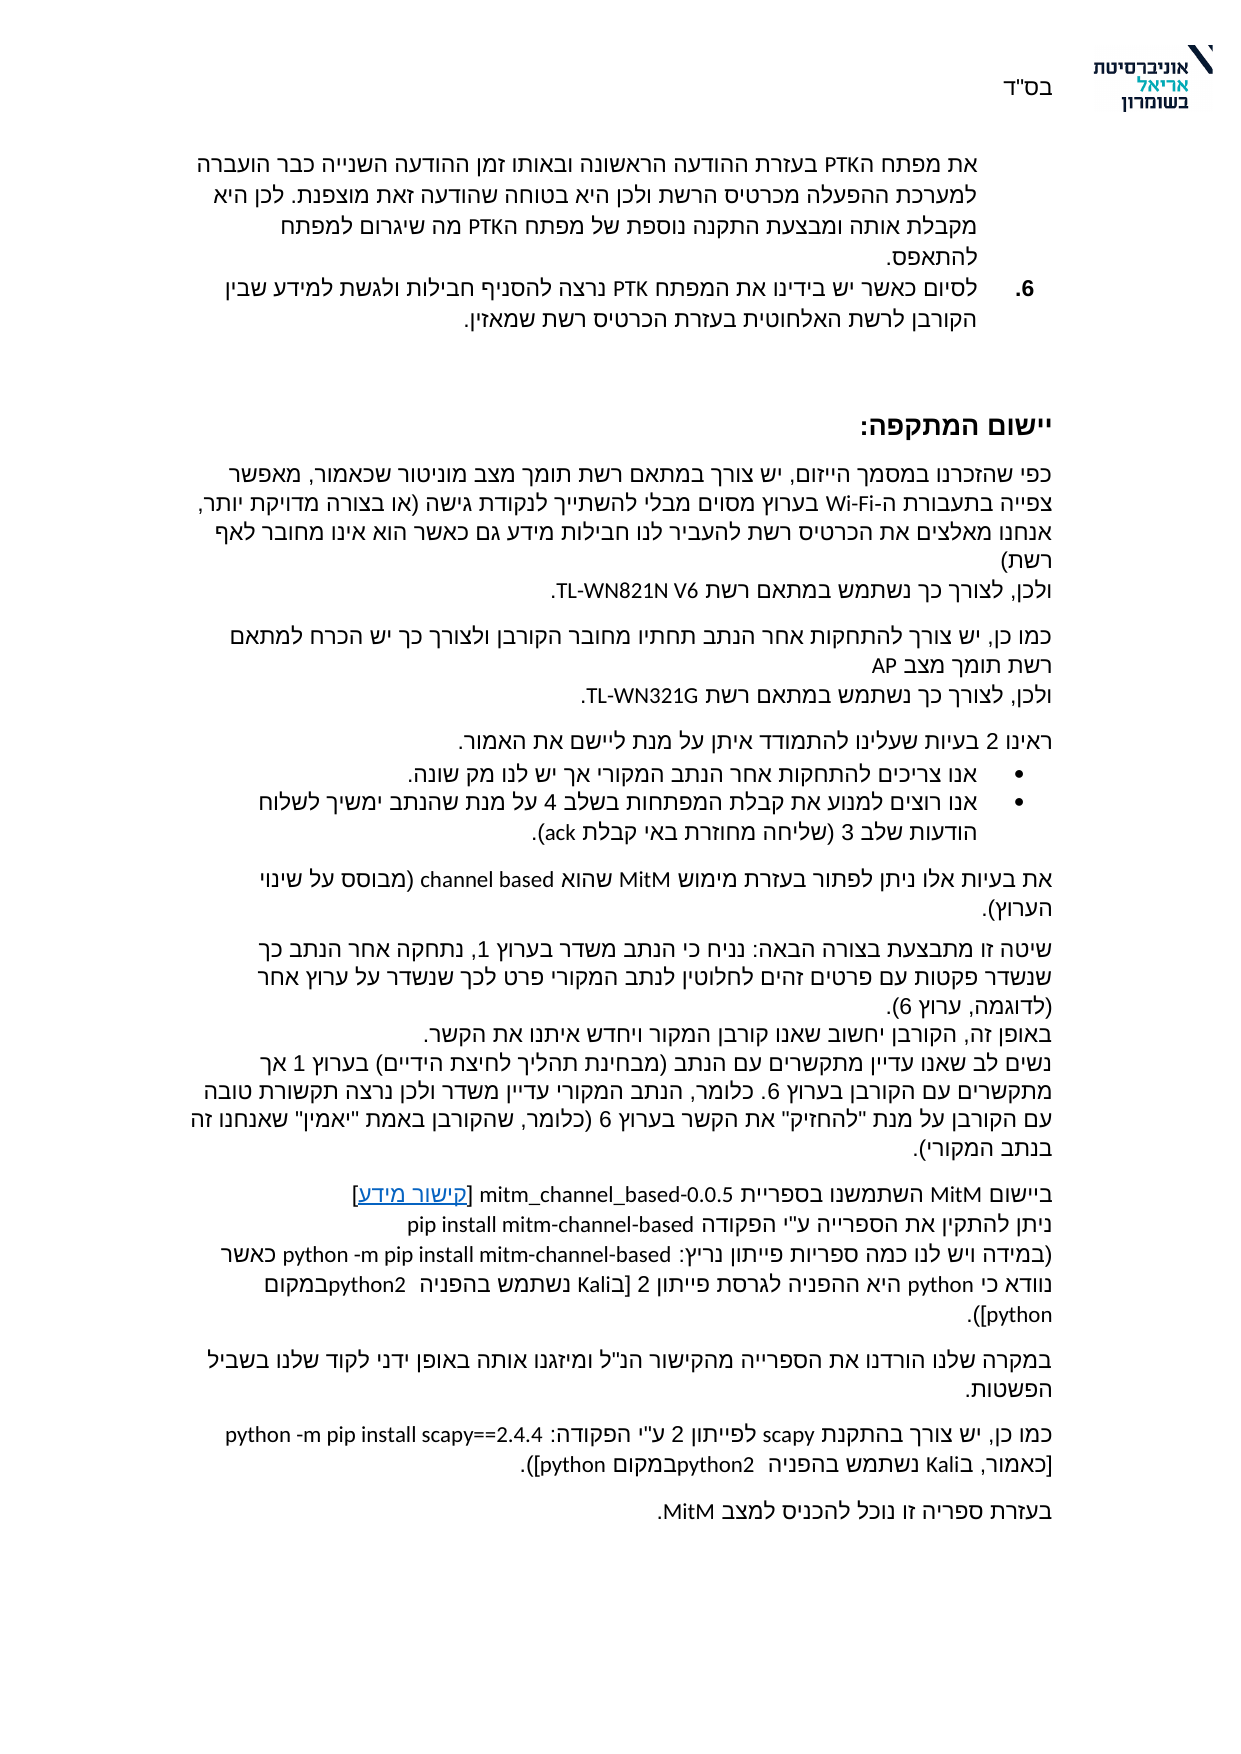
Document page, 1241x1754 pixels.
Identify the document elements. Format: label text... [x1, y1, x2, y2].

text באופן זה, הקורבן יחשוב שאנו קורבן המקור ויחדש איתנו את הקשר. [187, 1021, 1053, 1047]
text בעזרת ספריה זו נוכל להכניס למצב MitM. [187, 1497, 1053, 1525]
text שיטה זו מתבצעת בצורה הבאה: נניח כי הנתב משדר בערוץ 1, נתחקה אחר הנתב כך שנשדר פקטות עם פרטים זהים לחלוטין לנתב המקורי פרט לכך שנשדר על ערוץ אחר (לדוגמה, ערוץ 6). [187, 936, 1053, 1019]
text נשים לב שאנו עדיין מתקשרים עם הנתב (מבחינת תהליך לחיצת הידיים) בערוץ 1 אך מתקשרים עם הקורבן בערוץ 6. כלומר, הנתב המקורי עדיין משדר ולכן נרצה תקשורת טובה עם הקורבן על מנת "להחזיק" את הקשר בערוץ 6 (כלומר, שהקורבן באמת "יאמין" שאנחנו זה בנתב המקורי). [187, 1049, 1053, 1161]
text כמו כן, יש צורך בהתקנת scapy לפייתון 2 ע"י הפקודה: python -m pip install scapy==2.4.4 [187, 1420, 1053, 1448]
text ניתן להתקין את הספרייה ע"י הפקודה pip install mitm-channel-based [187, 1210, 1053, 1238]
list אנו צריכים להתחקות אחר הנתב המקורי אך יש לנו מק שונה. [187, 761, 1015, 787]
text [כאמור, בKali נשתמש בהפניה python2במקום python]). [187, 1451, 1053, 1479]
text כפי שהזכרנו במסמך הייזום, יש צורך במתאם רשת תומך מצב מוניטור שכאמור, מאפשר צפייה בתעבורת ה-Wi-Fi בערוץ מסוים מבלי להשתייך לנקודת גישה (או בצורה מדויקת יותר, אנחנו מאלצים את הכרטיס רשת להעביר לנו חבילות מידע גם כאשר הוא אינו מחובר לאף רשת) [187, 461, 1053, 574]
text ביישום MitM השתמשנו בספריית mitm_channel_based-0.0.5 [קישור מידע] [187, 1180, 1053, 1208]
list אנו רוצים למנוע את קבלת המפתחות בשלב 4 על מנת שהנתב ימשיך לשלוח הודעות שלב 3 (שליחה מחוזרת באי קבלת ack). [187, 789, 1015, 846]
text את בעיות אלו ניתן לפתור בעזרת מימוש MitM שהוא channel based (מבוסס על שינוי הערוץ). [187, 865, 1053, 921]
picture [1093, 45, 1213, 112]
text (במידה ויש לנו כמה ספריות פייתון נריץ: python -m pip install mitm-channel-based כאשר נוודא כי python היא ההפניה לגרסת פייתון 2 [בKali נשתמש בהפניה python2במקום python]). [187, 1240, 1053, 1328]
list לסיום כאשר יש בידינו את המפתח PTK נרצה להסניף חבילות ולגשת למידע שבין הקורבן לרשת האלחוטית בעזרת הכרטיס רשת שמאזין. [187, 274, 1015, 332]
text במקרה שלנו הורדנו את הספרייה מהקישור הנ"ל ומיזגנו אותה באופן ידני לקוד שלנו בשביל הפשטות. [187, 1347, 1053, 1402]
text יישום המתקפה: [187, 410, 1053, 441]
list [187, 150, 1015, 270]
text ולכן, לצורך כך נשתמש במתאם רשת TL-WN821N V6. [187, 576, 1053, 604]
text ולכן, לצורך כך נשתמש במתאם רשת TL-WN321G. [187, 681, 1053, 709]
text כמו כן, יש צורך להתחקות אחר הנתב תחתיו מחובר הקורבן ולצורך כך יש הכרח למתאם רשת תומך מצב AP [187, 623, 1053, 679]
text ראינו 2 בעיות שעלינו להתמודד איתן על מנת ליישם את האמור. [187, 728, 1053, 755]
